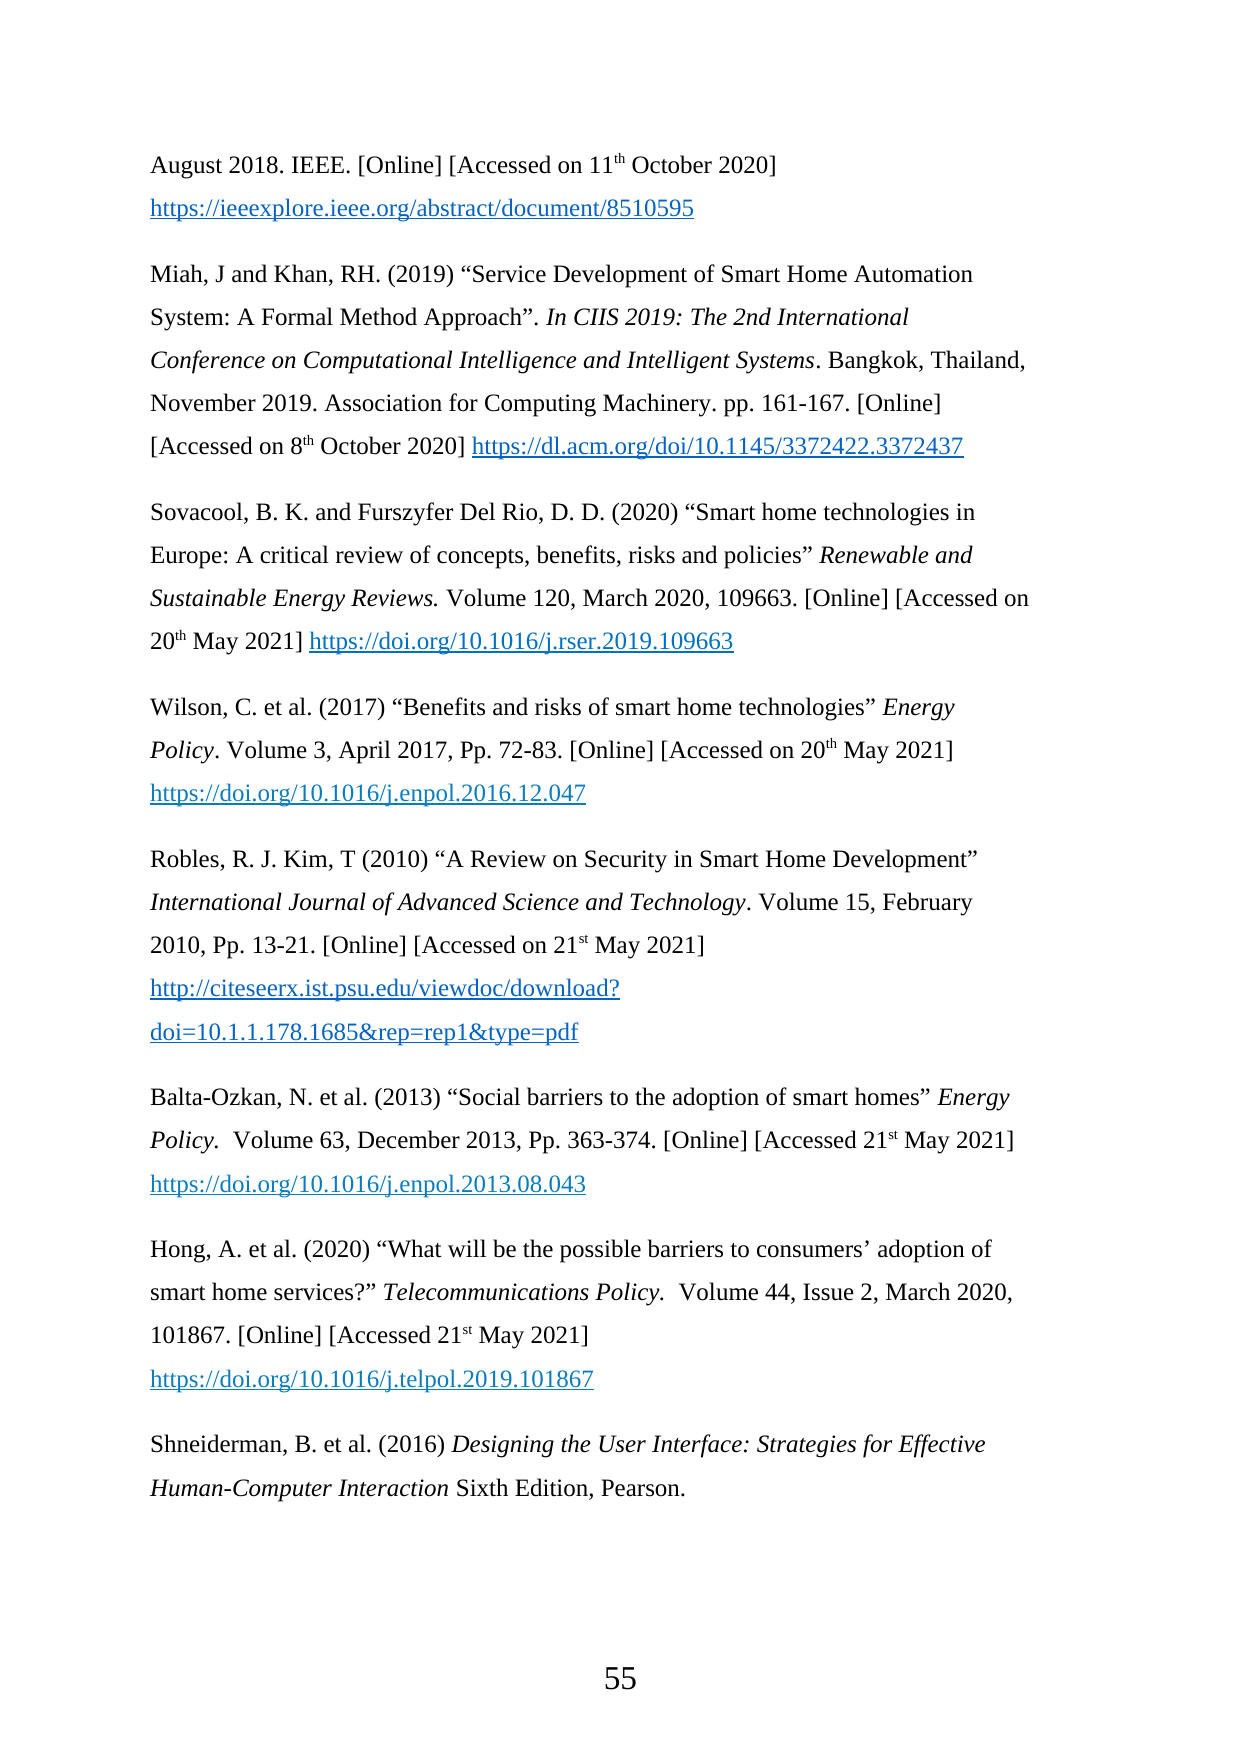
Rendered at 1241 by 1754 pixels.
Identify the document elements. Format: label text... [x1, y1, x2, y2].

text Robles, R. J. Kim, T (2010) “A Review on Security in Smart Home Development” International Journal of Advanced Science and Technology. Volume 15, February 2010, Pp. 13-21. [Online] [Accessed on 21st May 2021] http://citeseerx.ist.psu.edu/viewdoc/download?doi=10.1.1.178.1685&rep=rep1&type=pdf [150, 844, 1030, 1045]
text Hong, A. et al. (2020) “What will be the possible barriers to consumers’ adoption of smart home services?” Telecommunications Policy. Volume 44, Issue 2, March 2020, 101867. [Online] [Accessed 21st May 2021] https://doi.org/10.1016/j.telpol.2019.101867 [150, 1234, 1030, 1392]
text Shneiderman, B. et al. (2016) Designing the User Interface: Strategies for Effective Human-Computer Interaction Sixth Edition, Pearson. [150, 1429, 1030, 1501]
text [150, 150, 1030, 222]
text Balta-Ozkan, N. et al. (2013) “Social barriers to the adoption of smart homes” Energy Policy. Volume 63, December 2013, Pp. 363-374. [Online] [Accessed 21st May 2021] https://doi.org/10.1016/j.enpol.2013.08.043 [150, 1082, 1030, 1197]
text Wilson, C. et al. (2017) “Benefits and risks of smart home technologies” Energy Policy. Volume 3, April 2017, Pp. 72-83. [Online] [Accessed on 20th May 2021] https://doi.org/10.1016/j.enpol.2016.12.047 [150, 692, 1030, 807]
text Miah, J and Khan, RH. (2019) “Service Development of Smart Home Automation System: A Formal Method Approach”. In CIIS 2019: The 2nd International Conference on Computational Intelligence and Intelligent Systems. Bangkok, Thailand, November 2019. Association for Computing Machinery. pp. 161-167. [Online] [Accessed on 8th October 2020] https://dl.acm.org/doi/10.1145/3372422.3372437 [150, 259, 1030, 460]
text Sovacool, B. K. and Furszyfer Del Rio, D. D. (2020) “Smart home technologies in Europe: A critical review of concepts, benefits, risks and policies” Renewable and Sustainable Energy Reviews. Volume 120, March 2020, 109663. [Online] [Accessed on 20th May 2021] https://doi.org/10.1016/j.rser.2019.109663 [150, 497, 1030, 655]
